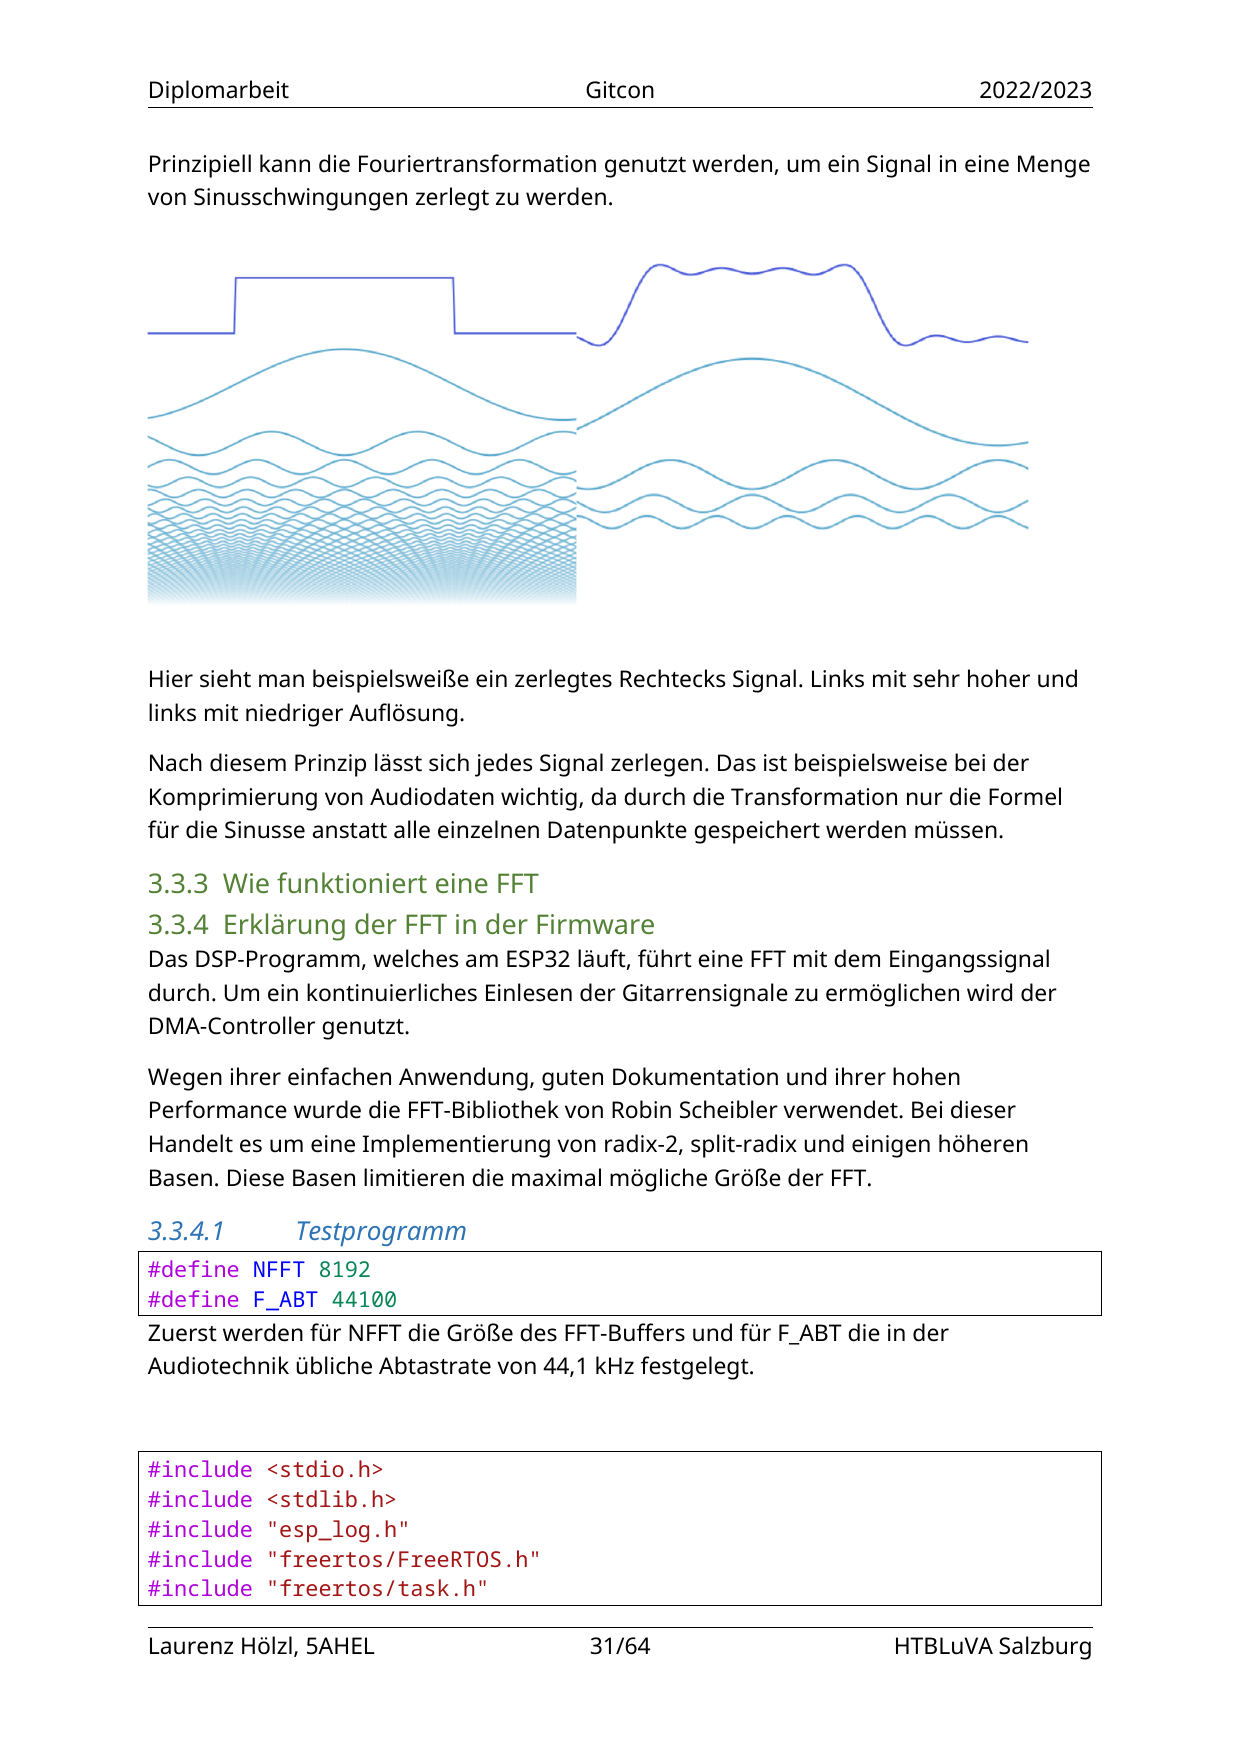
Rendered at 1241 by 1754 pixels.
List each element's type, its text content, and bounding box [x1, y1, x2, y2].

text Wegen ihrer einfachen Anwendung, guten Dokumentation und ihrer hohen Performance wurde die FFT-Bibliothek von Robin Scheibler verwendet. Bei dieser Handelt es um eine Implementierung von radix-2, split-radix und einigen höheren Basen. Diese Basen limitieren die maximal mögliche Größe der FFT. [148, 1061, 1093, 1193]
text #include "freertos/task.h" [139, 1570, 1101, 1605]
text Hier sieht man beispielsweiße ein zerlegtes Rechtecks Signal. Links mit sehr hoher und links mit niedriger Auflösung. [148, 663, 1093, 728]
text #include <stdio.h> [139, 1452, 1101, 1484]
subtitle Wie funktioniert eine FFT [148, 865, 1093, 902]
text #define NFFT 8192 [139, 1252, 1101, 1280]
subtitle Testprogramm [148, 1212, 1093, 1248]
text #include "esp_log.h" [148, 1514, 1093, 1543]
text Nach diesem Prinzip lässt sich jedes Signal zerlegen. Das ist beispielsweise bei der Komprimierung von Audiodaten wichtig, da durch die Transformation nur die Formel für die Sinusse anstatt alle einzelnen Datenpunkte gespeichert werden müssen. [148, 747, 1093, 846]
text #include "freertos/FreeRTOS.h" [148, 1543, 1093, 1570]
text Das DSP-Programm, welches am ESP32 läuft, führt eine FFT mit dem Eingangssignal durch. Um ein kontinuierliches Einlesen der Gitarrensignale zu ermöglichen wird der DMA-Controller genutzt. [148, 943, 1093, 1041]
subtitle Erklärung der FFT in der Firmware [148, 906, 1093, 943]
text #include <stdlib.h> [148, 1484, 1093, 1514]
text Zuerst werden für NFFT die Größe des FFT-Buffers und für F_ABT die in der Audiotechnik übliche Abtastrate von 44,1 kHz festgelegt. [148, 1316, 1093, 1381]
text Prinzipiell kann die Fouriertransformation genutzt werden, um ein Signal in eine Menge von Sinusschwingungen zerlegt zu werden. [148, 148, 1093, 213]
text #define F_ABT 44100 [139, 1280, 1101, 1315]
picture [147, 231, 1029, 644]
